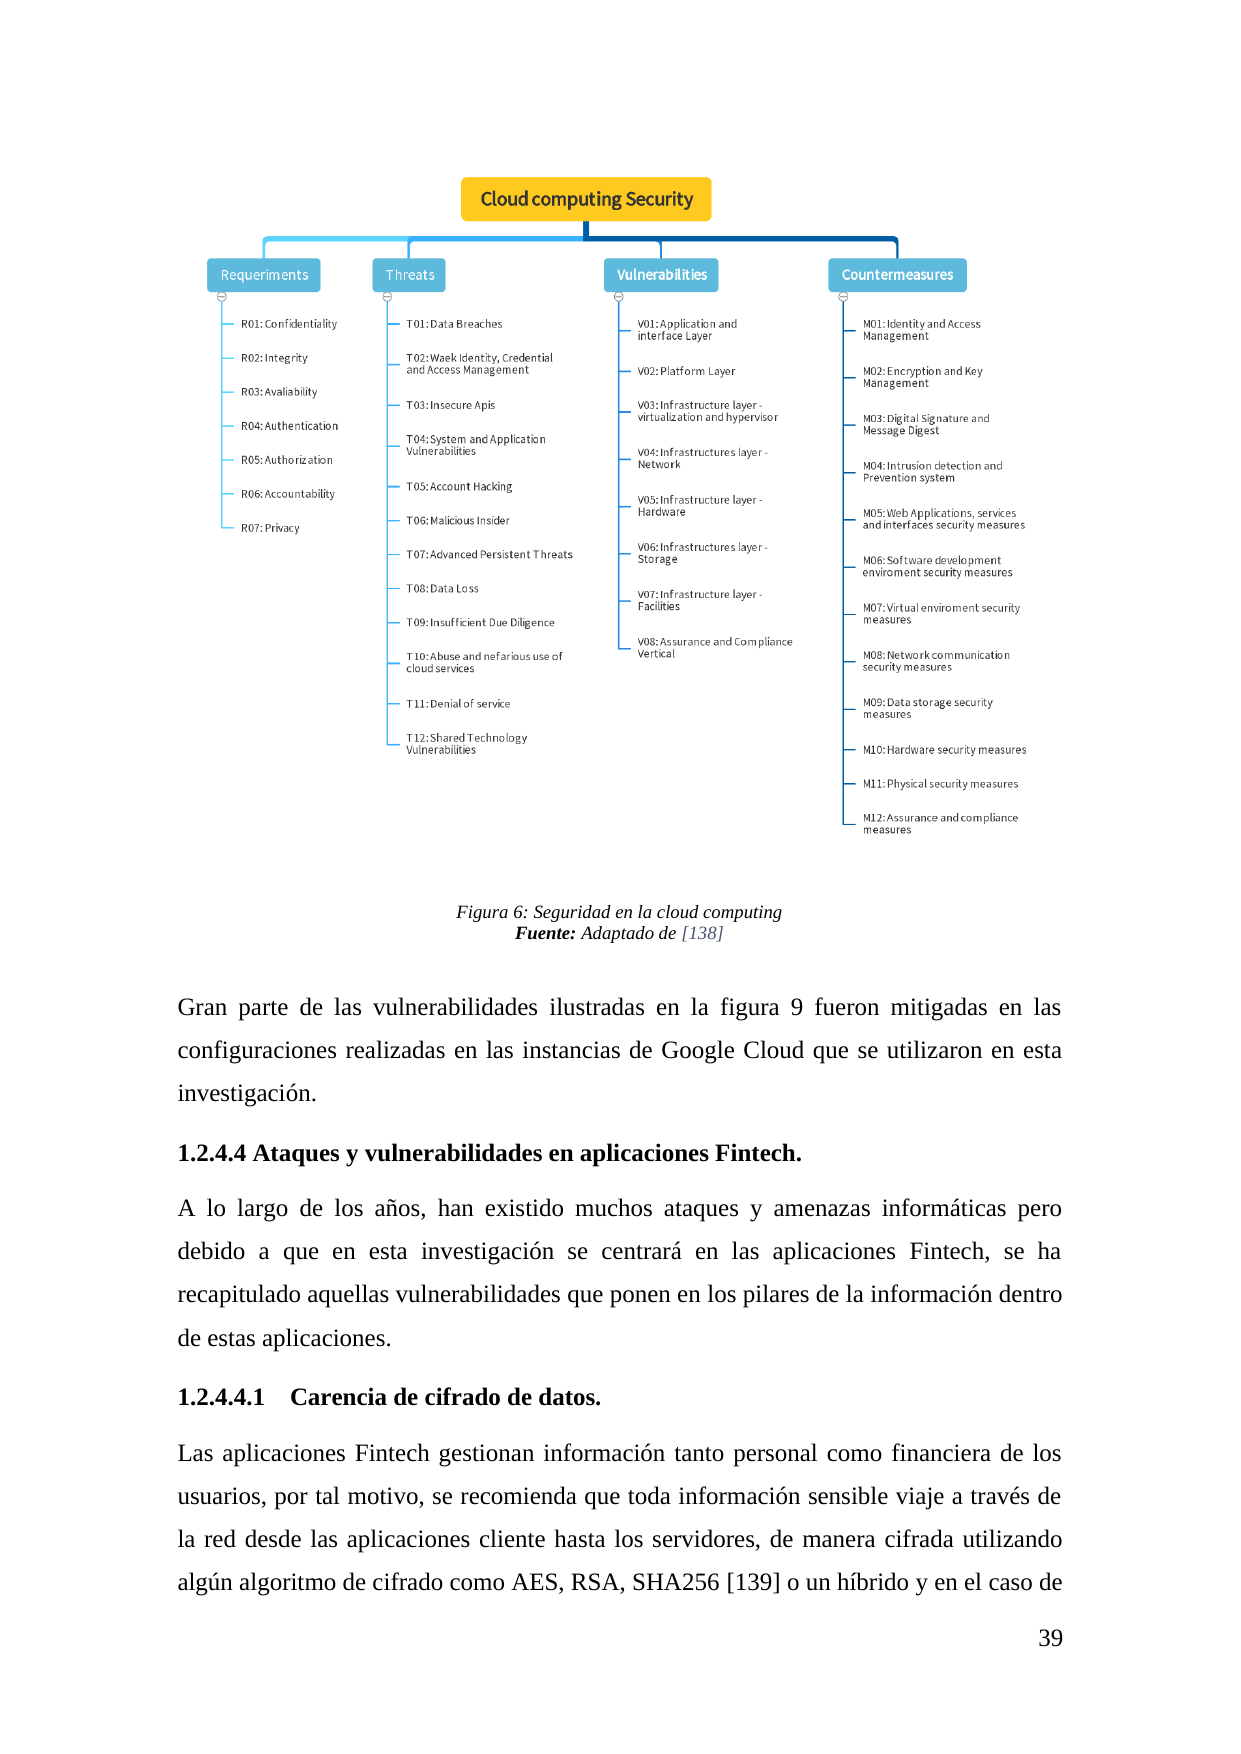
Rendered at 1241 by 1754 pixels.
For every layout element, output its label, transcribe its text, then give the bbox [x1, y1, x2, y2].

text A lo largo de los años, han existido muchos ataques y amenazas informáticas pero debido a que en esta investigación se centrará en las aplicaciones Fintech, se ha recapitulado aquellas vulnerabilidades que ponen en los pilares de la información dentro de estas aplicaciones. [177, 1193, 1063, 1351]
list Ataques y vulnerabilidades en aplicaciones Fintech. [177, 1138, 1063, 1166]
text Fuente: Adaptado de [177, 922, 1063, 944]
picture [177, 147, 1063, 870]
text Gran parte de las vulnerabilidades ilustradas en la figura 9 fueron mitigadas en las configuraciones realizadas en las instancias de Google Cloud que se utilizaron en esta investigación. [177, 992, 1063, 1107]
list Carencia de cifrado de datos. [177, 1382, 1063, 1411]
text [177, 1438, 1063, 1596]
text Figura 6: Seguridad en la cloud computing [177, 901, 1063, 922]
